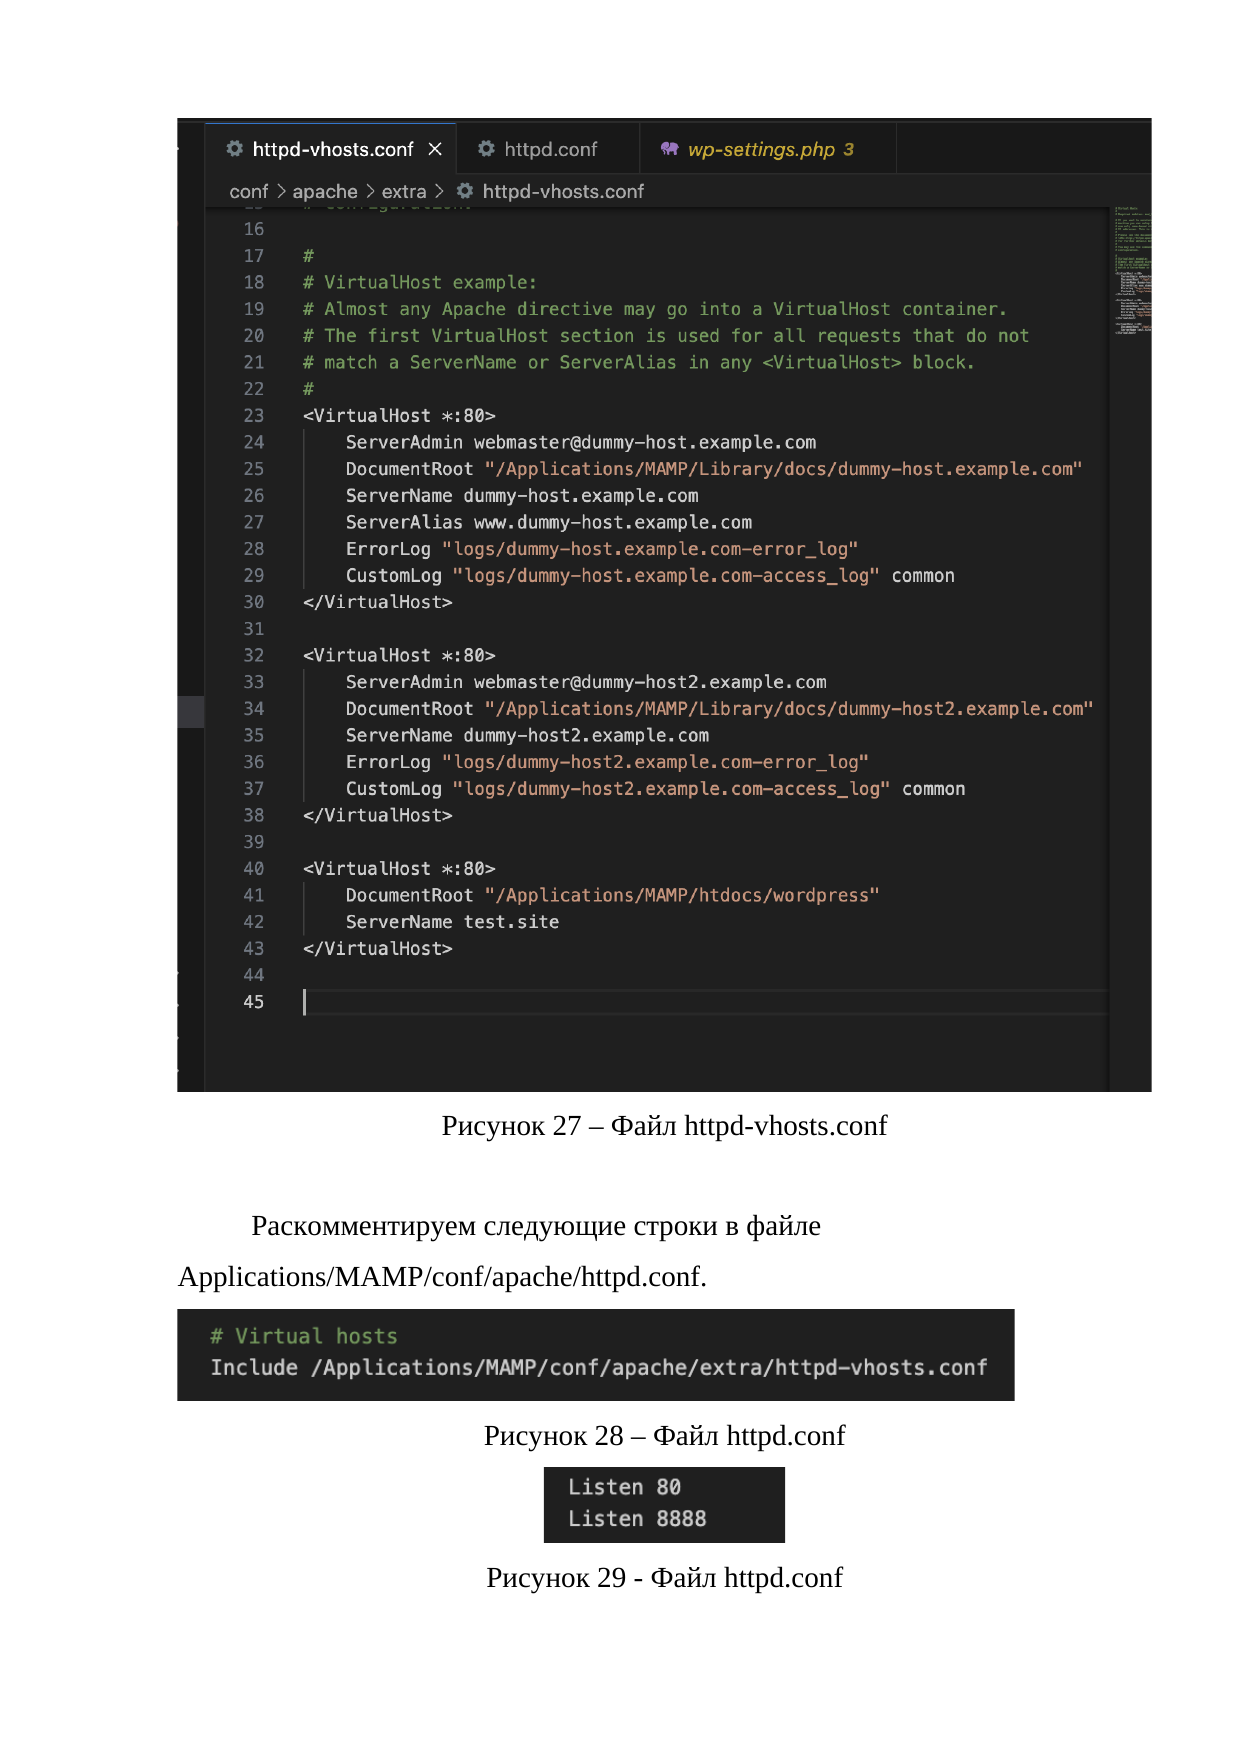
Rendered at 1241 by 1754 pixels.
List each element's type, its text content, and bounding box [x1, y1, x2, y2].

text Рисунок 27 – Файл httpd-vhosts.conf [177, 1108, 1152, 1141]
picture [177, 1309, 1015, 1401]
text Рисунок 28 – Файл httpd.conf [177, 1418, 1152, 1451]
text Рисунок 29 - Файл httpd.conf [177, 1560, 1152, 1593]
picture [543, 1467, 786, 1543]
picture [177, 118, 1152, 1092]
text Раскомментируем следующие строки в файле Applications/MAMP/conf/apache/httpd.conf. [177, 1208, 1152, 1292]
